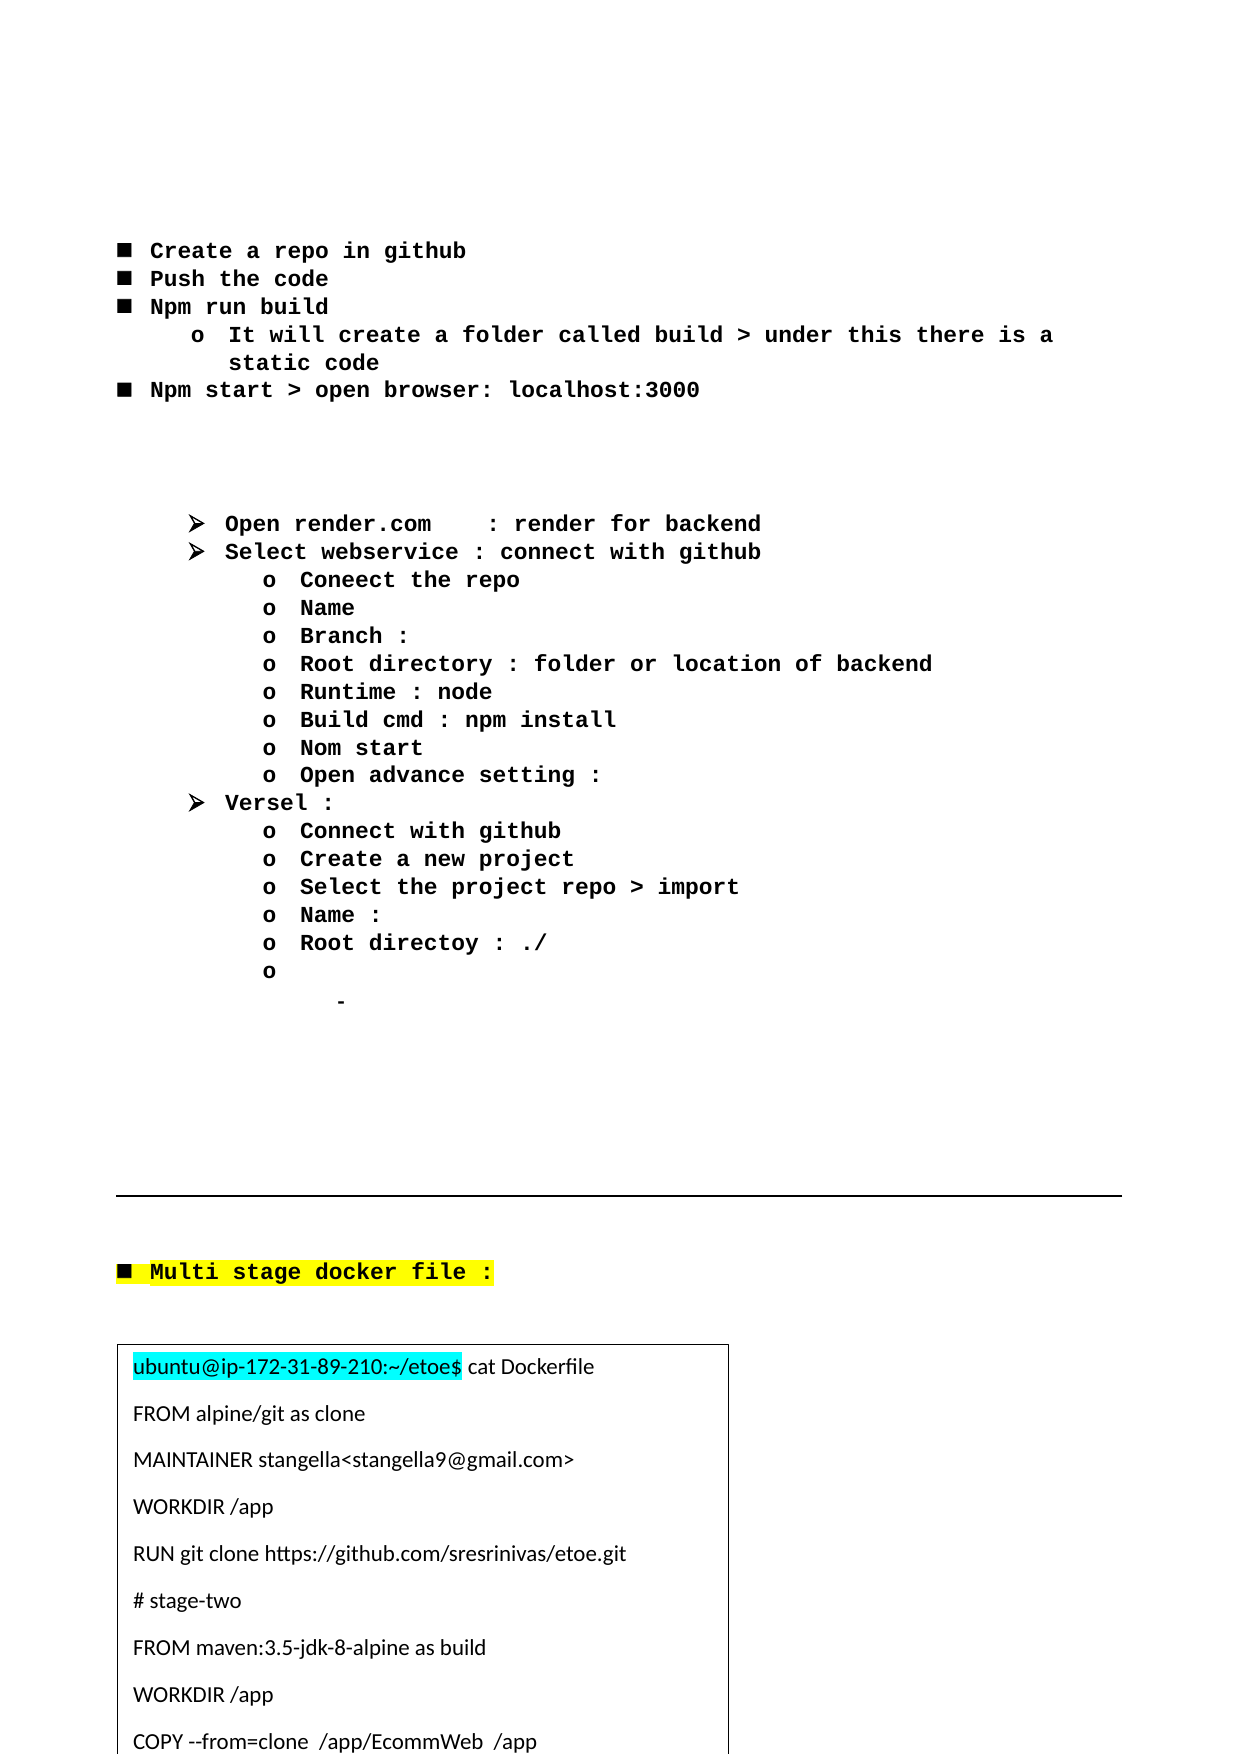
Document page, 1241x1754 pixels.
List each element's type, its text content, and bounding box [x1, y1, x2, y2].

list Create a repo in github [116, 239, 1122, 265]
list Nom start [262, 736, 1122, 762]
list Npm start > open browser: localhost:3000 [116, 379, 1122, 405]
list Branch : [262, 624, 1122, 650]
list Npm run build [116, 295, 1122, 321]
list Root directoy : ./ [262, 931, 1122, 957]
list Open advance setting : [262, 764, 1122, 790]
list Build cmd : npm install [262, 708, 1122, 734]
list Coneect the repo [262, 568, 1122, 594]
list Name : [262, 903, 1122, 929]
list Versel : [187, 792, 1122, 818]
list It will create a folder called build > under this there is a static code [191, 323, 1122, 377]
list Name [262, 596, 1122, 622]
list Multi stage docker file : [116, 1260, 1122, 1316]
list Open render.com : render for backend [187, 512, 1122, 538]
list Create a new project [262, 847, 1122, 873]
list Select webservice : connect with github [187, 540, 1122, 566]
list Push the code [116, 267, 1122, 293]
list Runtime : node [262, 680, 1122, 706]
list Root directory : folder or location of backend [262, 652, 1122, 678]
list Connect with github [262, 819, 1122, 846]
list Select the project repo > import [262, 875, 1122, 901]
